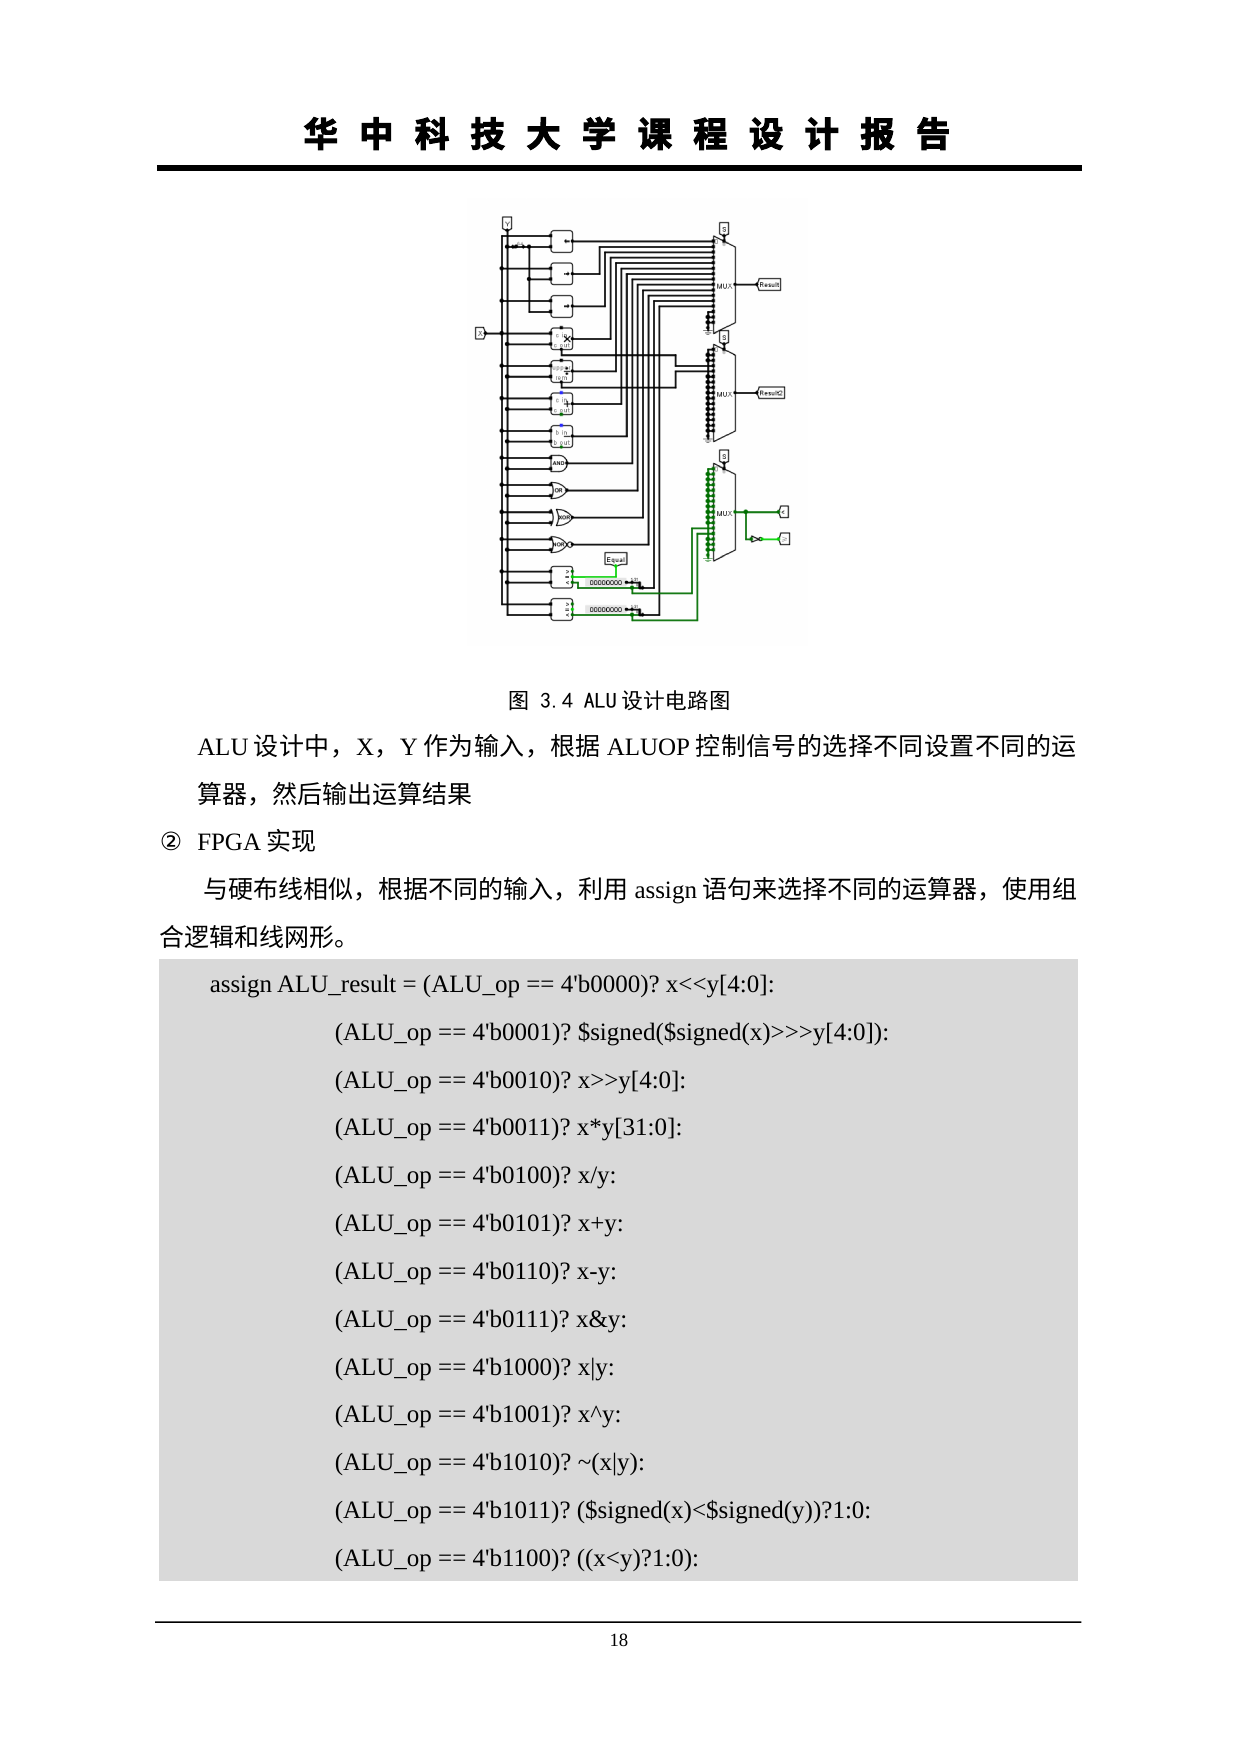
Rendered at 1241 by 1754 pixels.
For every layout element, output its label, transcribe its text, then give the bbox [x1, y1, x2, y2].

list FPGA实现 [159, 816, 1078, 864]
text ALU设计中，X，Y作为输入，根据ALUOP控制信号的选择不同设置不同的运算器，然后输出运算结果 [197, 721, 1078, 816]
text (ALU_op == 4'b0001)? $signed($signed(x)>>>y[4:0]): [159, 1007, 1078, 1055]
text (ALU_op == 4'b1001)? x^y: [159, 1390, 1078, 1438]
text (ALU_op == 4'b1100)? ((x<y)?1:0): [159, 1533, 1078, 1581]
text (ALU_op == 4'b0110)? x-y: [159, 1246, 1078, 1294]
text (ALU_op == 4'b0111)? x&y: [159, 1294, 1078, 1342]
picture [467, 198, 808, 646]
text (ALU_op == 4'b1011)? ($signed(x)<$signed(y))?1:0: [159, 1486, 1078, 1533]
text assign ALU_result = (ALU_op == 4'b0000)? x<<y[4:0]: [159, 959, 1078, 1007]
text 图 3.4 ALU设计电路图 [159, 686, 1078, 711]
text (ALU_op == 4'b0101)? x+y: [159, 1199, 1078, 1246]
text 与硬布线相似，根据不同的输入，利用assign语句来选择不同的运算器，使用组合逻辑和线网形。 [159, 864, 1078, 959]
text (ALU_op == 4'b0010)? x>>y[4:0]: [159, 1055, 1078, 1103]
text (ALU_op == 4'b0100)? x/y: [159, 1151, 1078, 1199]
text (ALU_op == 4'b1000)? x|y: [159, 1342, 1078, 1390]
text (ALU_op == 4'b0011)? x*y[31:0]: [159, 1103, 1078, 1151]
text (ALU_op == 4'b1010)? ~(x|y): [159, 1438, 1078, 1486]
